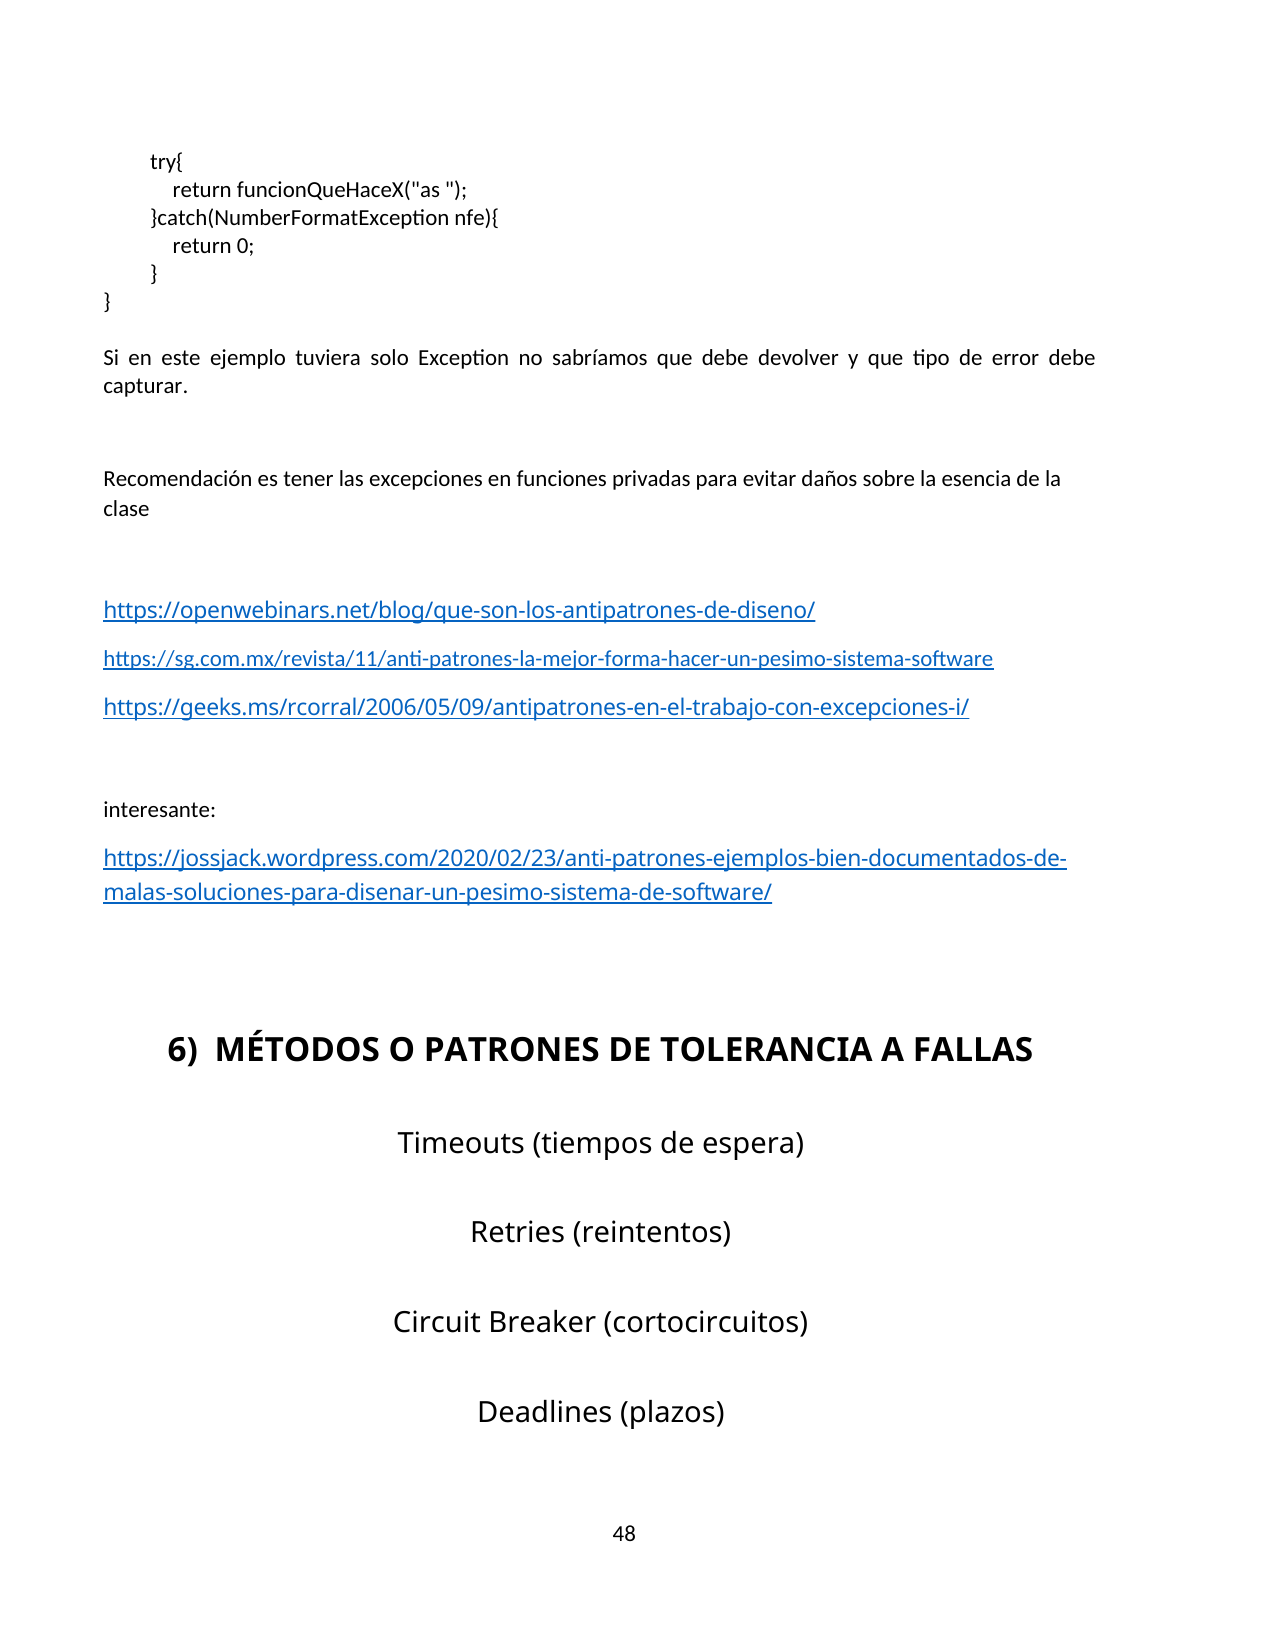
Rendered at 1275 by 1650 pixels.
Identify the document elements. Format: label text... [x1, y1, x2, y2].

text }catch(NumberFormatException nfe){ [150, 203, 1098, 231]
text https://geeks.ms/rcorral/2006/05/09/antipatrones-en-el-trabajo-con-excepciones-i/ [103, 691, 1098, 722]
text } [150, 259, 1098, 287]
text https://sg.com.mx/revista/11/anti-patrones-la-mejor-forma-hacer-un-pesimo-sistema-software [103, 644, 1098, 672]
text } [103, 287, 1098, 315]
text Recomendación es tener las excepciones en funciones privadas para evitar daños sobre la esencia de la clase [103, 464, 1098, 522]
subtitle Circuit Breaker (cortocircuitos) [103, 1301, 1098, 1341]
subtitle Deadlines (plazos) [103, 1391, 1098, 1431]
subtitle MÉTODOS O PATRONES DE TOLERANCIA A FALLAS [103, 1026, 1098, 1072]
subtitle Timeouts (tiempos de espera) [103, 1122, 1098, 1162]
text try{ [150, 147, 1098, 175]
text https://openwebinars.net/blog/que-son-los-antipatrones-de-diseno/ [103, 594, 1098, 625]
text return 0; [150, 231, 1098, 259]
text https://jossjack.wordpress.com/2020/02/23/anti-patrones-ejemplos-bien-documentados-de-malas-soluciones-para-disenar-un-pesimo-sistema-de-software/ [103, 842, 1098, 907]
subtitle Retries (reintentos) [103, 1212, 1098, 1251]
text interesante: [103, 795, 1098, 823]
text return funcionQueHaceX("as "); [150, 175, 1098, 203]
text Si en este ejemplo tuviera solo Exception no sabríamos que debe devolver y que tipo de error debe capturar. [103, 343, 1098, 399]
